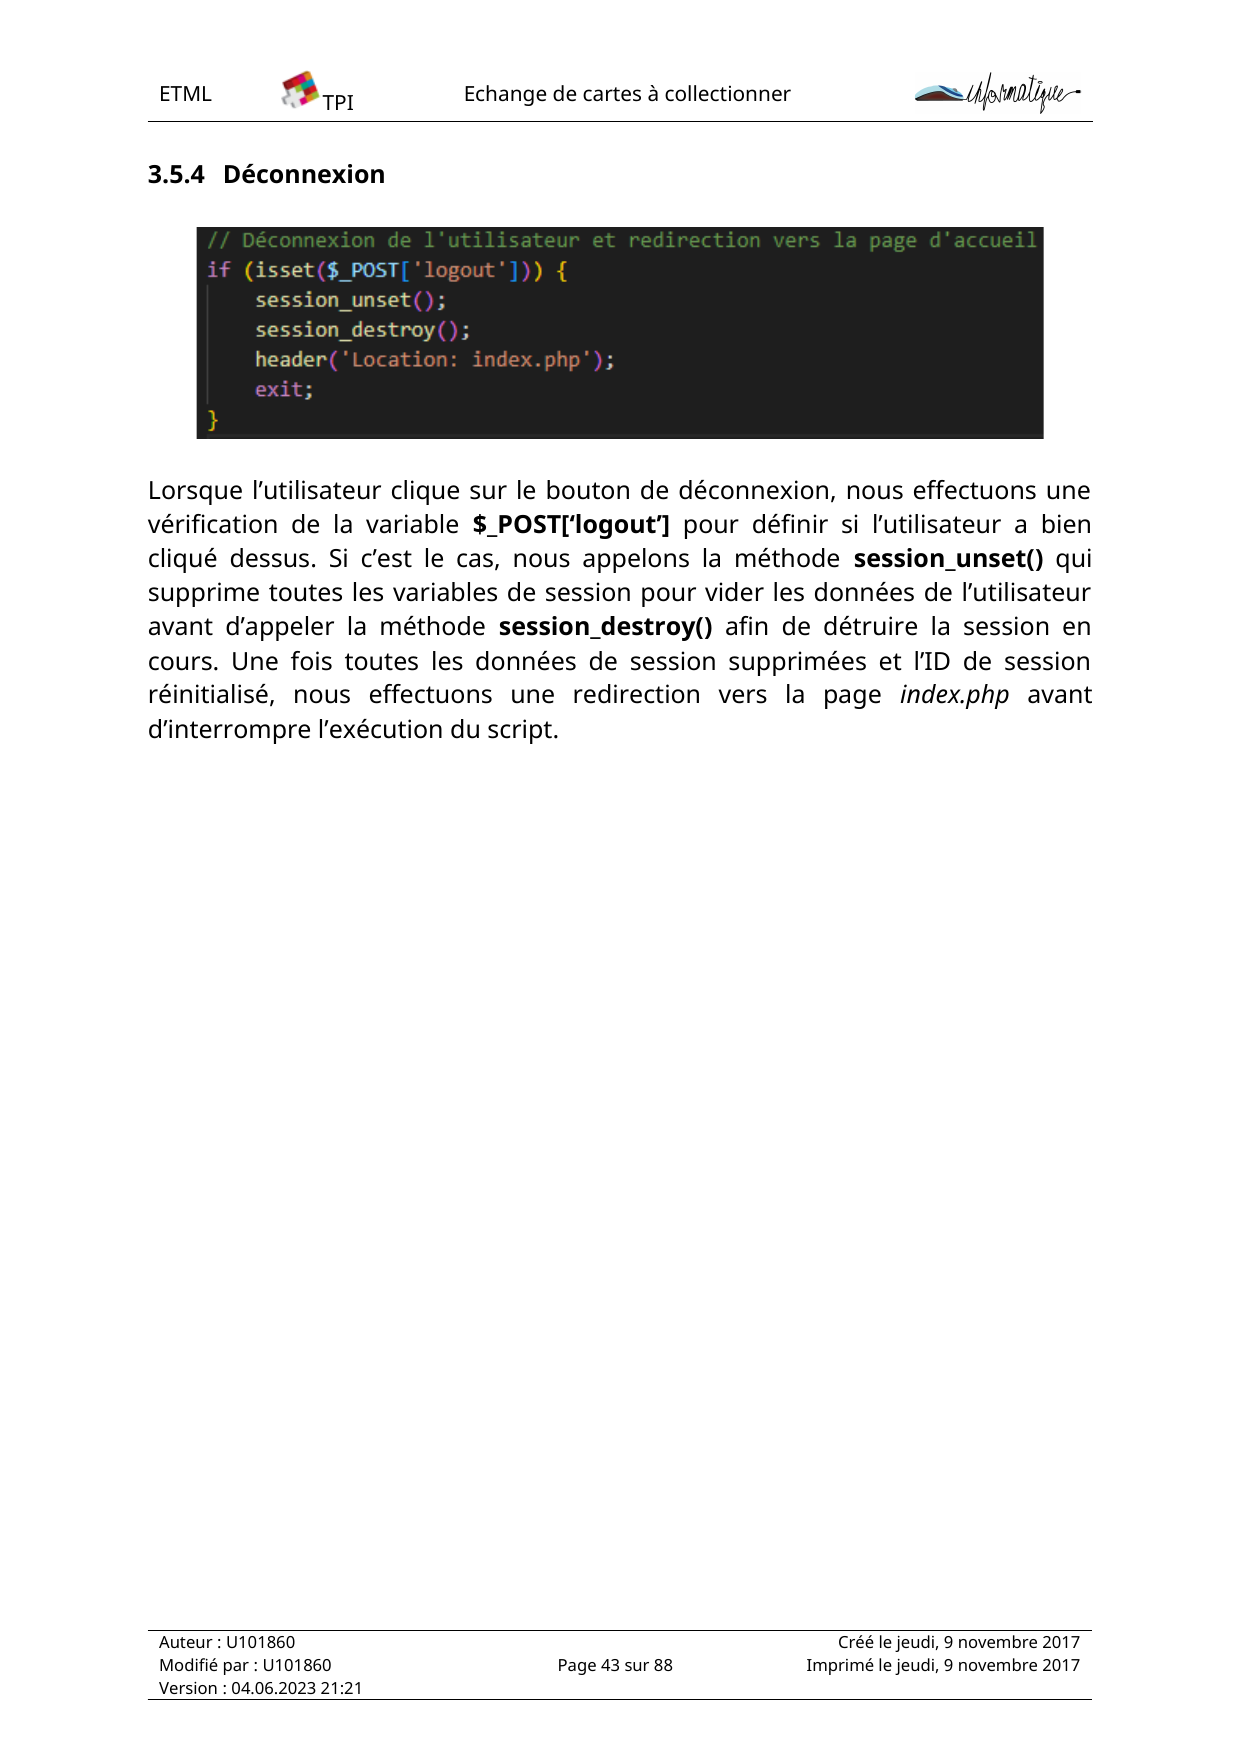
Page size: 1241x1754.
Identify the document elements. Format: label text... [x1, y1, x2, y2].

picture [196, 227, 1044, 439]
picture [276, 69, 323, 111]
text Lorsque l’utilisateur clique sur le bouton de déconnexion, nous effectuons une vérification de la variable $_POST[‘logout’] pour définir si l’utilisateur a bien cliqué dessus. Si c’est le cas, nous appelons la méthode session_unset() qui supprime toutes les variables de session pour vider les données de l’utilisateur avant d’appeler la méthode session_destroy() afin de détruire la session en cours. Une fois toutes les données de session supprimées et l’ID de session réinitialisé, nous effectuons une redirection vers la page index.php avant d’interrompre l’exécution du script. [148, 473, 1092, 745]
subtitle Déconnexion [148, 156, 1092, 190]
